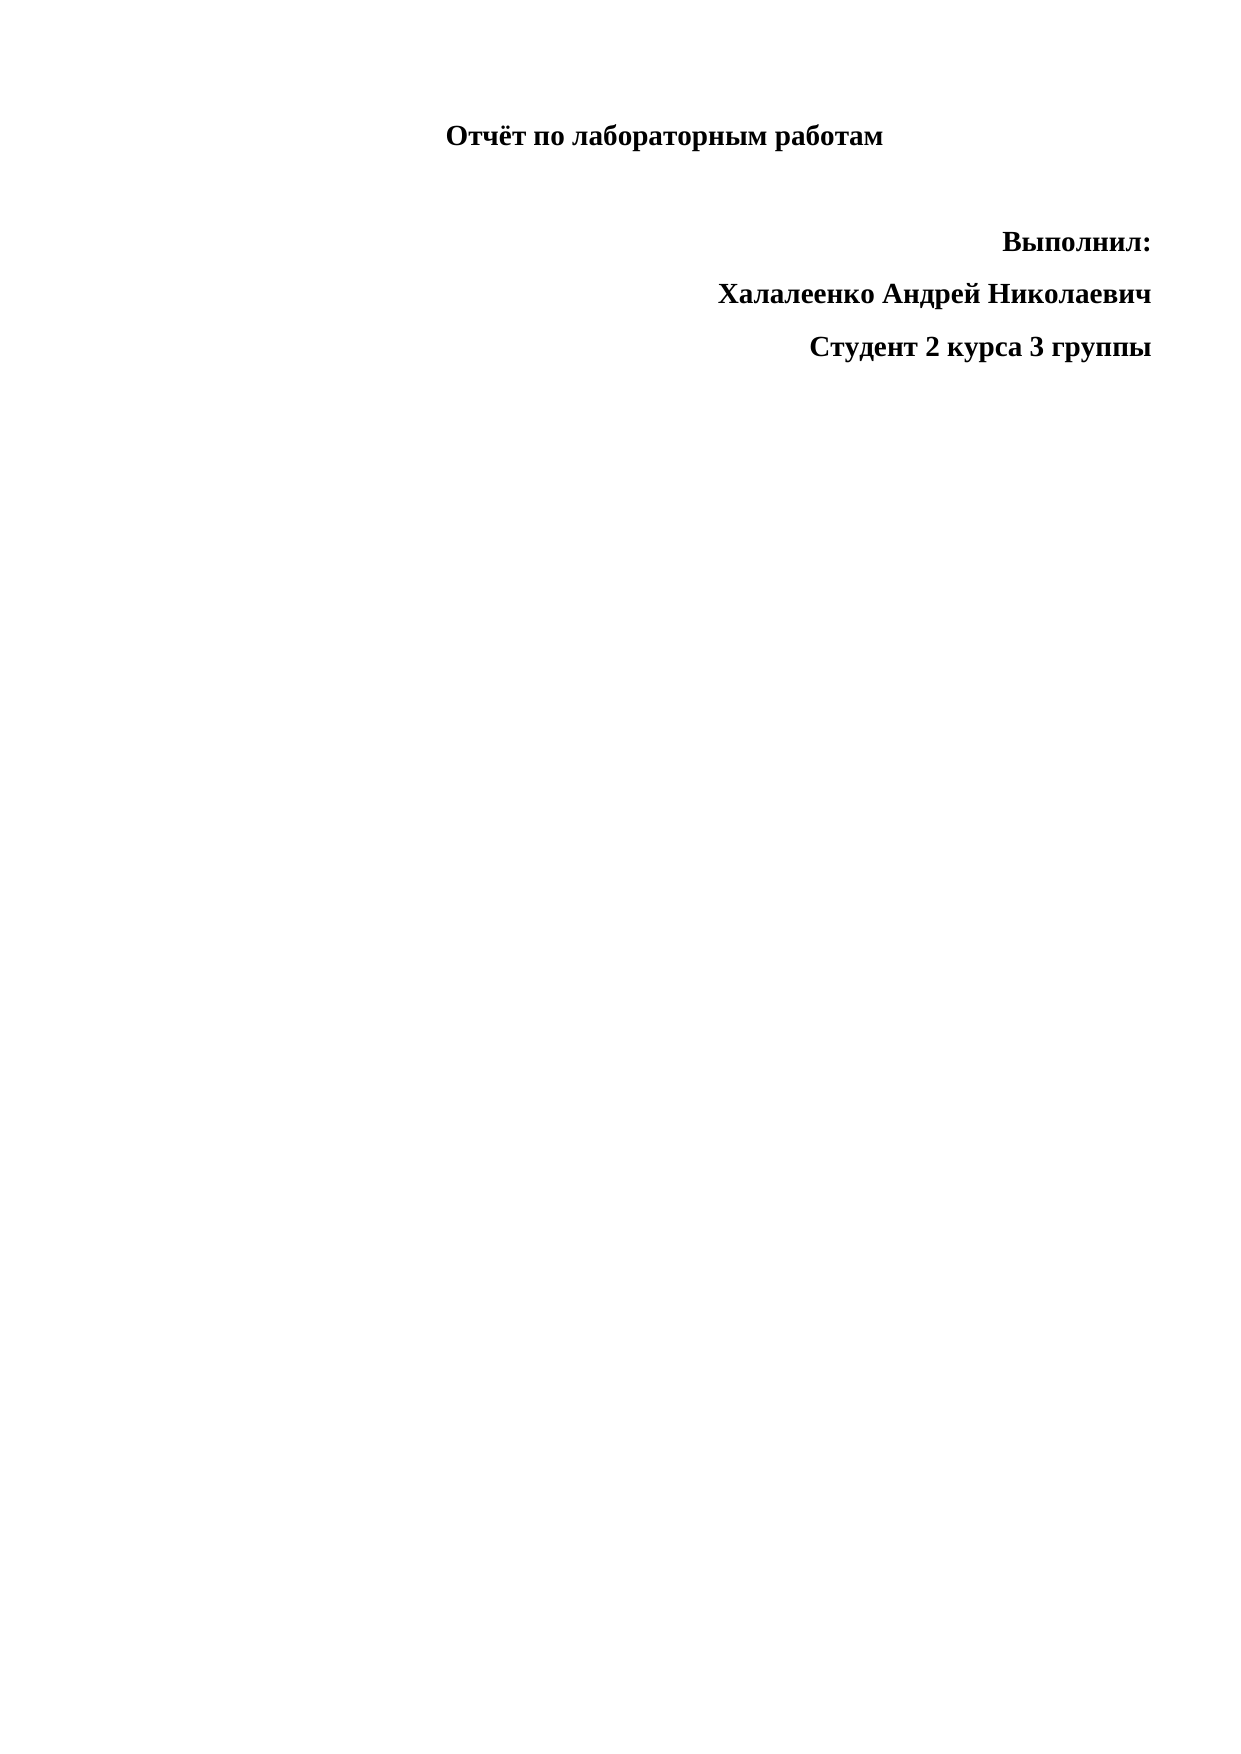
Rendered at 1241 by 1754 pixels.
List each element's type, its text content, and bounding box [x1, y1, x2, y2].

text Студент 2 курса 3 группы [177, 329, 1152, 363]
text Халалеенко Андрей Николаевич [177, 277, 1152, 310]
text Отчёт по лабораторным работам [177, 118, 1152, 152]
text Выполнил: [177, 224, 1152, 257]
